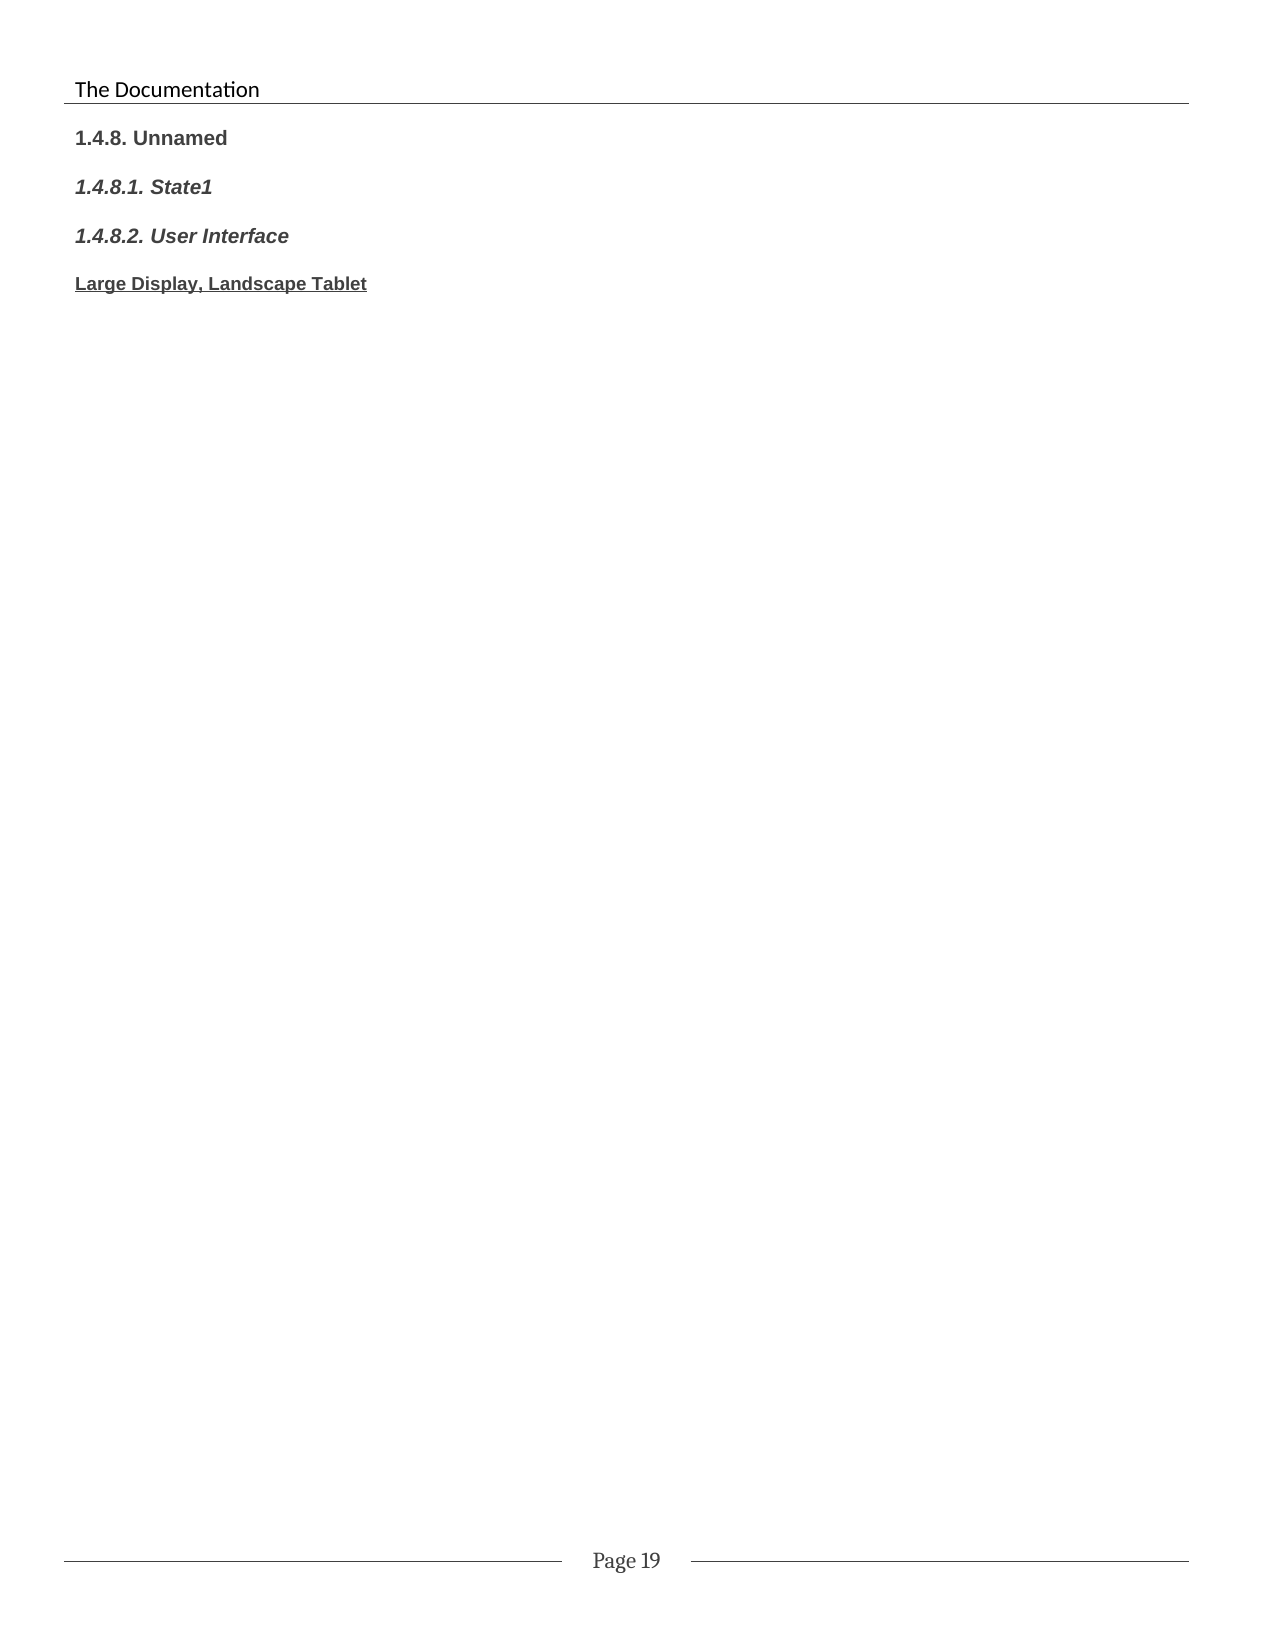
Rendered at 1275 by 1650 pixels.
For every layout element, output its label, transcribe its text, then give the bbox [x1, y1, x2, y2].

subtitle User Interface [75, 224, 1200, 248]
subtitle State1 [75, 175, 1200, 199]
subtitle Large Display, Landscape Tablet [75, 273, 1200, 294]
subtitle Unnamed [75, 126, 1200, 150]
